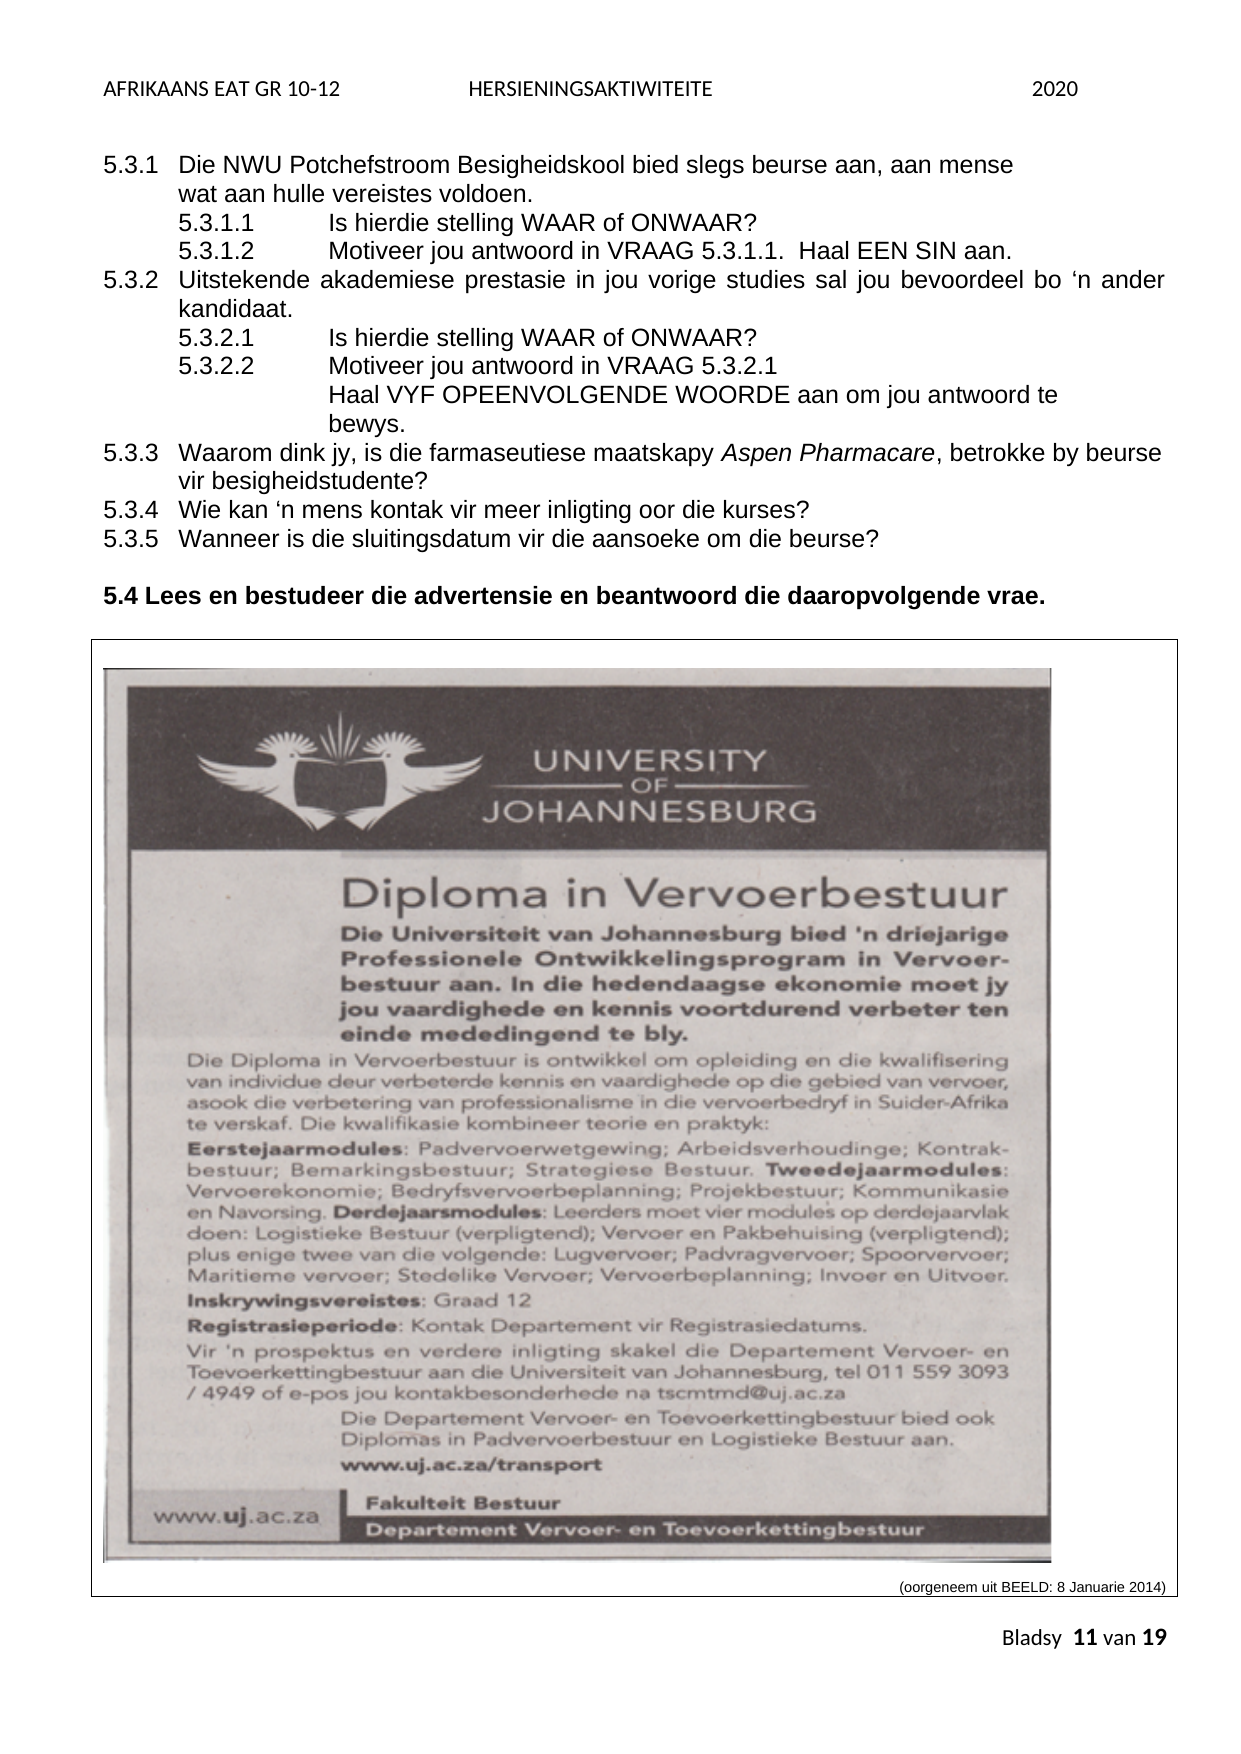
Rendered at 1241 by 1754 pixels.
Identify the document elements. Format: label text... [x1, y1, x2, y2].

text 5.3.1 Die NWU Potchefstroom Besigheidskool bied slegs beurse aan, aan mense [103, 150, 1167, 179]
table_header (oorgeneem uit BEELD: 8 Januarie 2014) [92, 640, 1177, 1596]
text 5.4 Lees en bestudeer die advertensie en beantwoord die daaropvolgende vrae. [103, 581, 1167, 610]
text Haal VYF OPEENVOLGENDE WOORDE aan om jou antwoord te [253, 380, 1167, 409]
text 5.3.1.1 Is hierdie stelling WAAR of ONWAAR? [103, 207, 1167, 236]
picture [103, 668, 1052, 1563]
text 5.3.2.1 Is hierdie stelling WAAR of ONWAAR? [103, 322, 1167, 351]
text 5.3.1.2 Motiveer jou antwoord in VRAAG 5.3.1.1. Haal EEN SIN aan. [103, 236, 1167, 265]
text wat aan hulle vereistes voldoen. [103, 179, 1167, 207]
text 5.3.4 Wie kan ‘n mens kontak vir meer inligting oor die kurses? [103, 495, 1167, 524]
text 5.3.2 Uitstekende akademiese prestasie in jou vorige studies sal jou bevoordeel bo ‘n ander kandidaat. [103, 265, 1167, 322]
text bewys. [253, 409, 1167, 437]
text 5.3.5 Wanneer is die sluitingsdatum vir die aansoeke om die beurse? [103, 524, 1167, 552]
text 5.3.3 Waarom dink jy, is die farmaseutiese maatskapy Aspen Pharmacare, betrokke by beurse vir besigheidstudente? [103, 437, 1167, 495]
text 5.3.2.2 Motiveer jou antwoord in VRAAG 5.3.2.1 [178, 351, 1167, 380]
